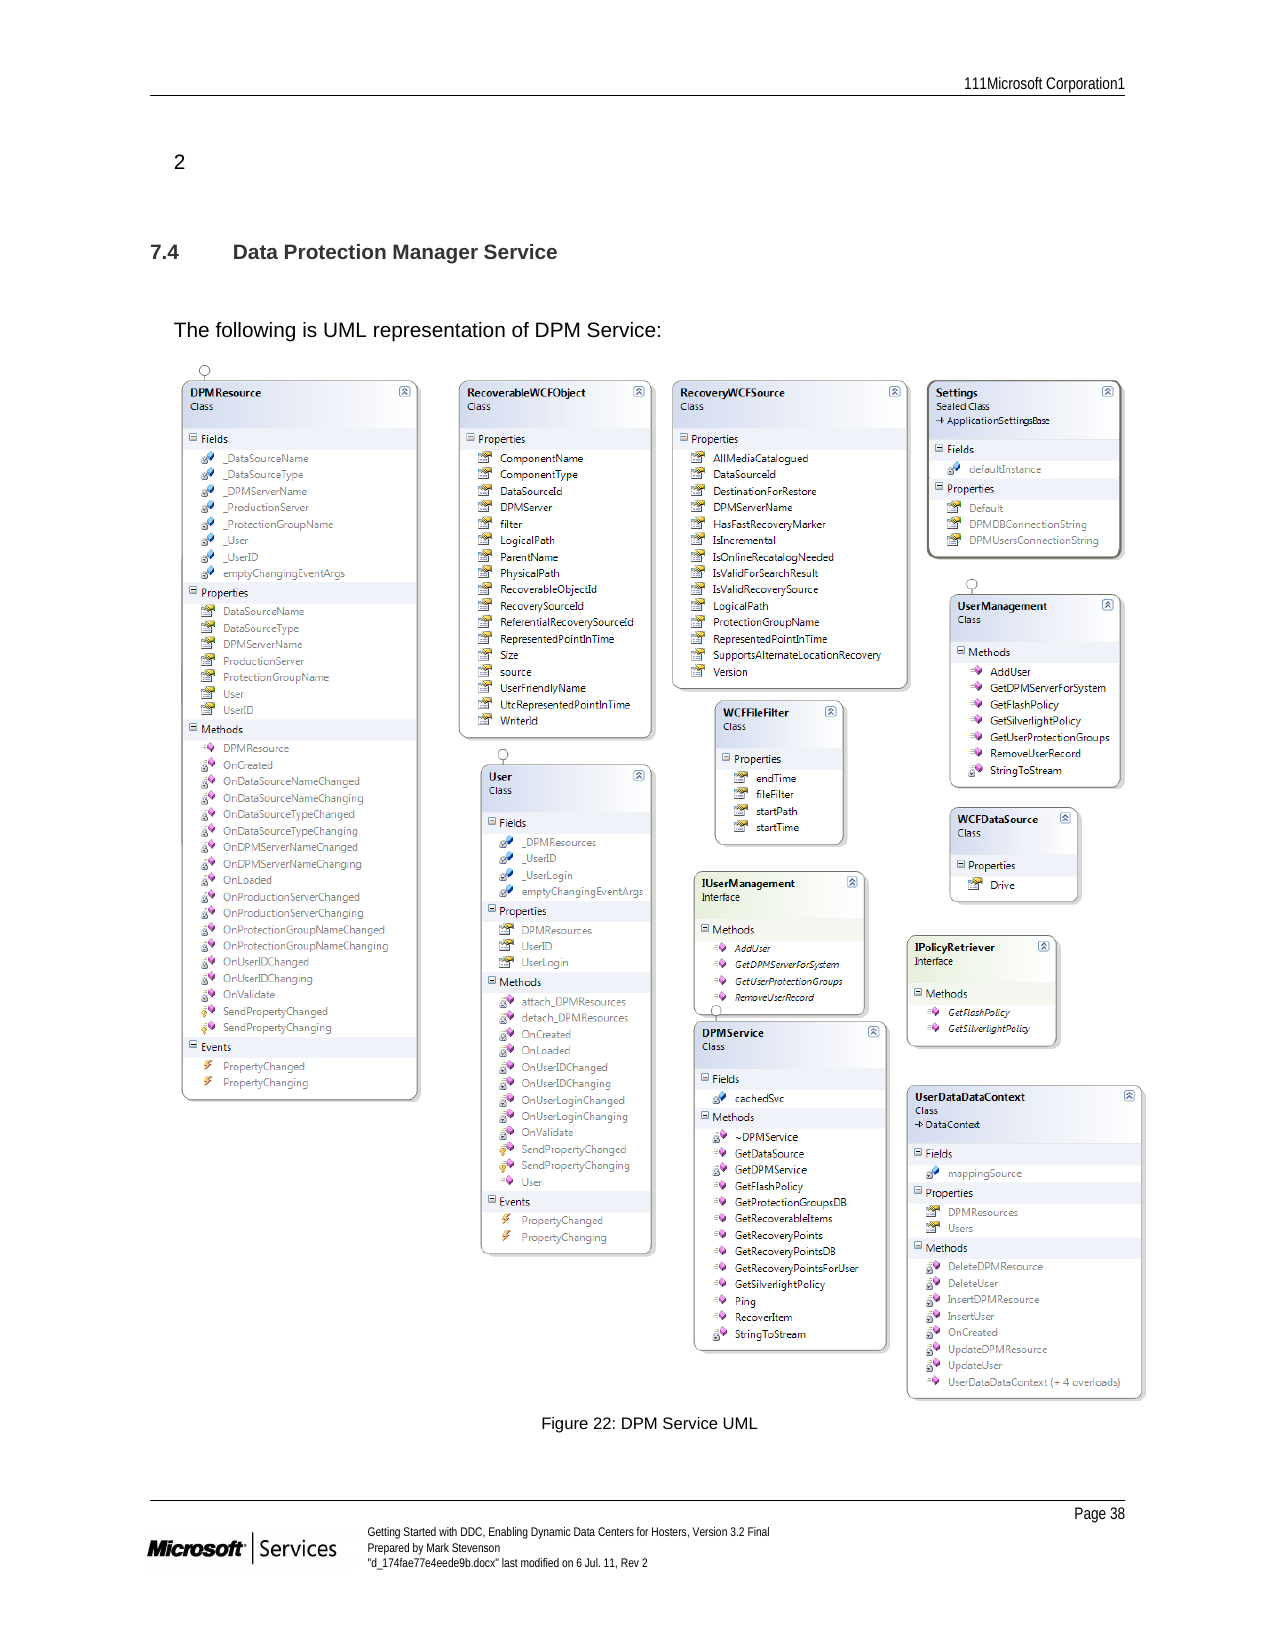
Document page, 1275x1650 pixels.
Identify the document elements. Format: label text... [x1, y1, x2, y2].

picture [138, 1524, 355, 1572]
text 2 [174, 150, 1125, 174]
picture [173, 356, 1149, 1406]
text The following is UML representation of DPM Service: [174, 318, 1125, 342]
text Figure 22: DPM Service UML [174, 1414, 1125, 1433]
subtitle Data Protection Manager Service [150, 240, 1125, 264]
